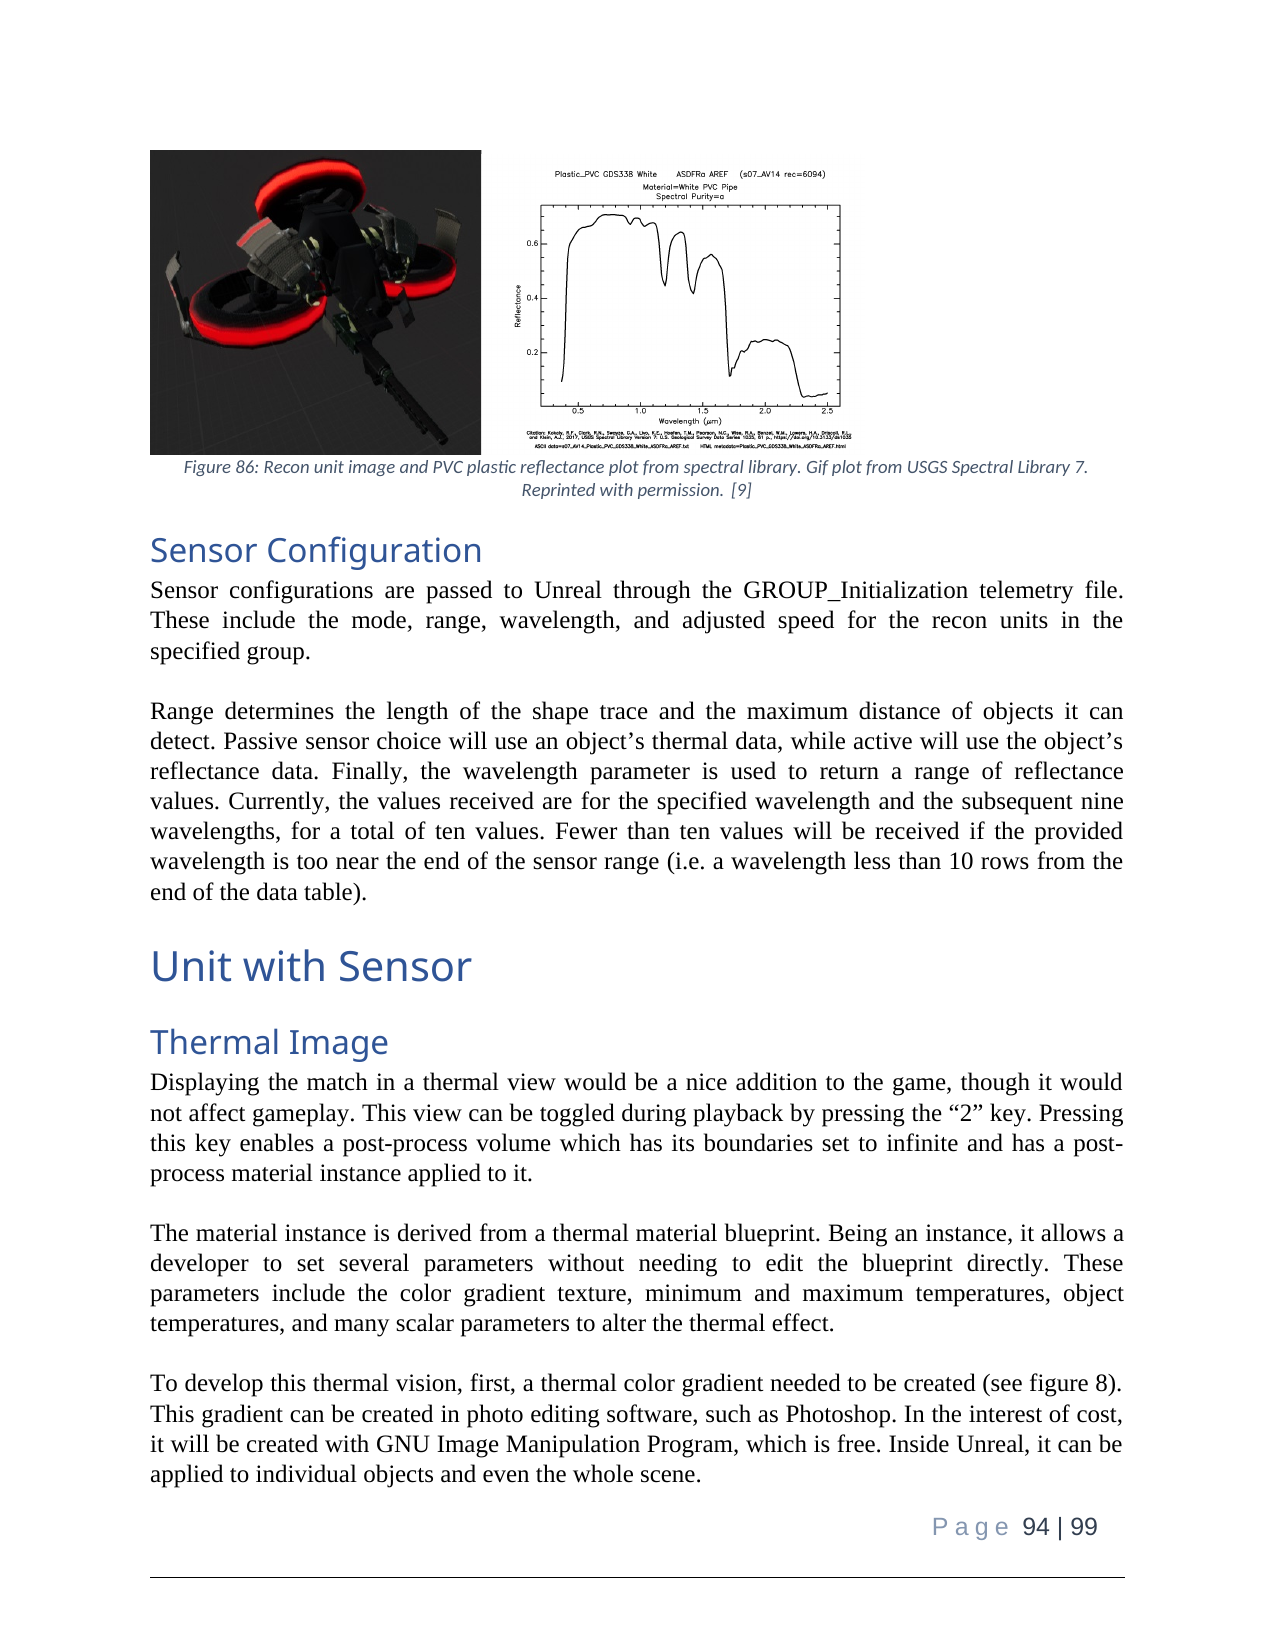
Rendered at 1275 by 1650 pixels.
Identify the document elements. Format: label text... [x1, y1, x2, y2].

text Unit with Sensor [150, 937, 1125, 993]
subtitle Thermal Image [150, 1018, 1125, 1064]
text Range determines the length of the shape trace and the maximum distance of objects it can detect. Passive sensor choice will use an object’s thermal data, while active will use the object’s reflectance data. Finally, the wavelength parameter is used to return a range of reflectance values. Currently, the values received are for the specified wavelength and the subsequent nine wavelengths, for a total of ten values. Fewer than ten values will be received if the provided wavelength is too near the end of the sensor range (i.e. a wavelength less than 10 rows from the end of the data table). [150, 696, 1125, 905]
picture [150, 150, 865, 455]
text The material instance is derived from a thermal material blueprint. Being an instance, it allows a developer to set several parameters without needing to edit the blueprint directly. These parameters include the color gradient texture, minimum and maximum temperatures, object temperatures, and many scalar parameters to alter the thermal effect. [150, 1218, 1125, 1337]
text Displaying the match in a thermal view would be a nice addition to the game, though it would not affect gameplay. This view can be toggled during playback by pressing the “2” key. Pressing this key enables a post-process volume which has its boundaries set to infinite and has a post-process material instance applied to it. [150, 1067, 1125, 1187]
text Sensor configurations are passed to Unreal through the GROUP_Initialization telemetry file. These include the mode, range, wavelength, and adjusted speed for the recon units in the specified group. [150, 576, 1125, 664]
subtitle Sensor Configuration [150, 527, 1125, 572]
text Figure 86: Recon unit image and PVC plastic reflectance plot from spectral library. Gif plot from USGS Spectral Library 7. Reprinted with permission. [9] [150, 456, 1125, 502]
text To develop this thermal vision, first, a thermal color gradient needed to be created (see figure 8). This gradient can be created in photo editing software, such as Photoshop. In the interest of cost, it will be created with GNU Image Manipulation Program, which is free. Inside Unreal, it can be applied to individual objects and even the whole scene. [150, 1368, 1125, 1488]
